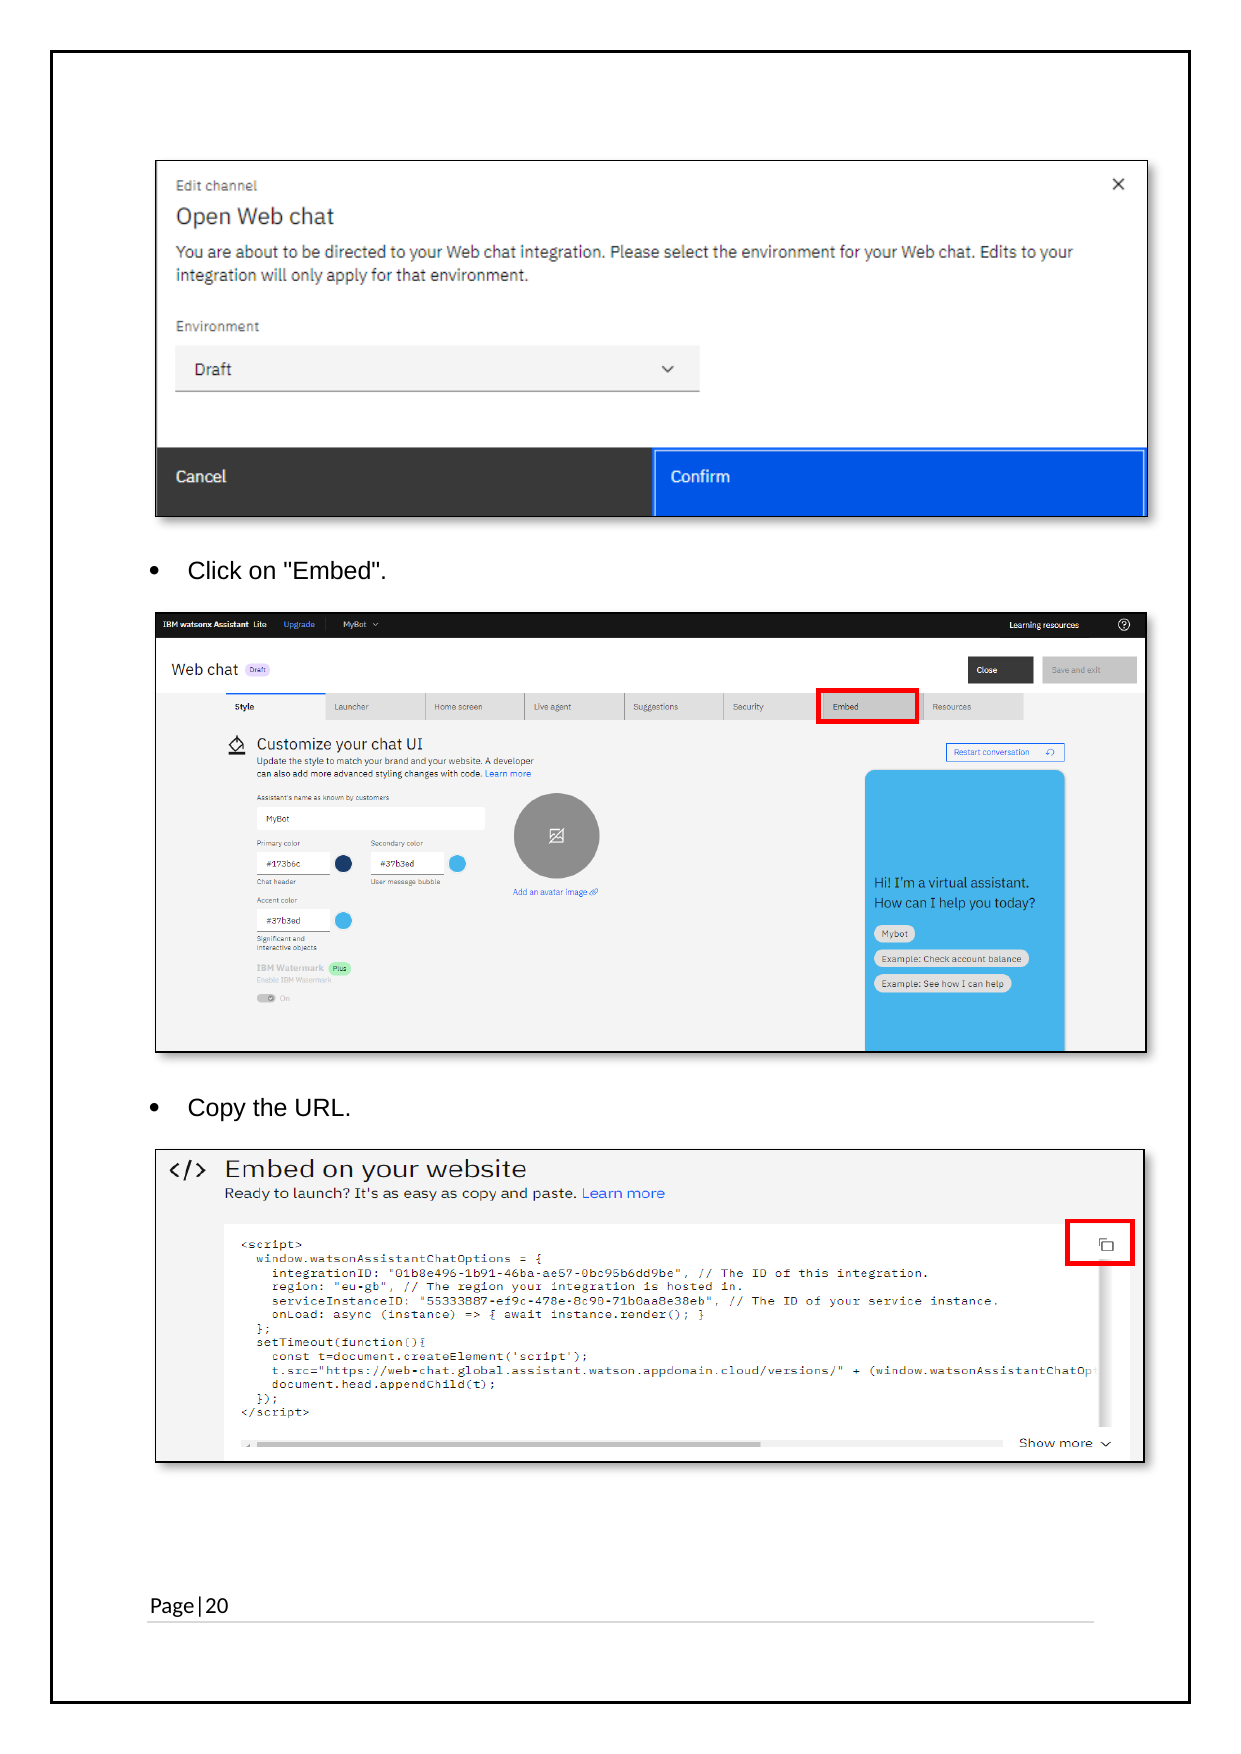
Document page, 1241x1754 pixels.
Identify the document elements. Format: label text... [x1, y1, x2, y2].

picture [156, 1150, 1143, 1461]
list Click on "Embed". [150, 556, 1089, 585]
list Copy the URL. [150, 1092, 1089, 1121]
picture [156, 161, 1147, 516]
picture [156, 614, 1145, 1051]
